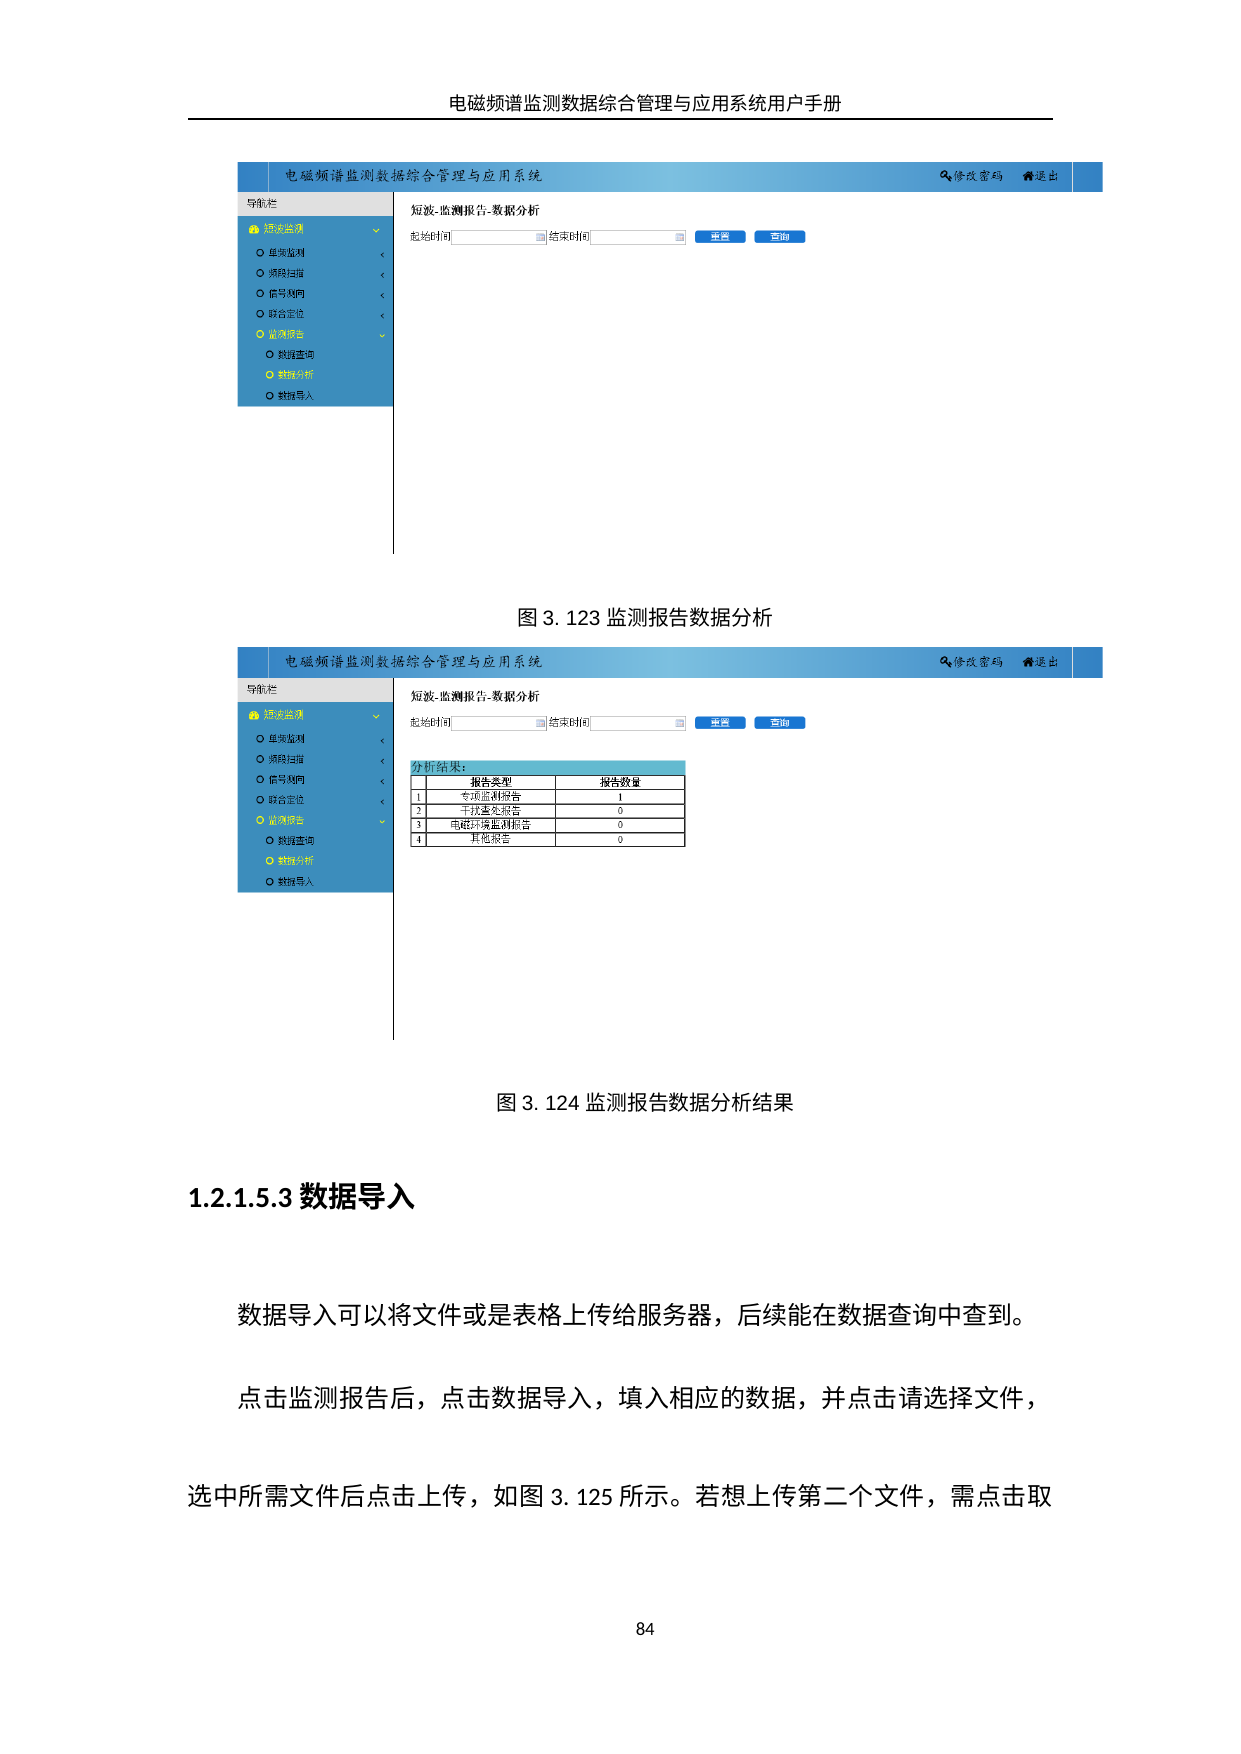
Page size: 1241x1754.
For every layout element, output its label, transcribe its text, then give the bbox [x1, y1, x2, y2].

text 图3. 124 监测报告数据分析结果 [187, 1085, 1053, 1117]
text 图3. 123 监测报告数据分析 [187, 600, 1053, 632]
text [187, 1364, 1053, 1527]
picture [237, 162, 1103, 554]
subtitle 1.2.1.5.3 数据导入 [187, 1162, 1053, 1227]
picture [237, 647, 1103, 1040]
text 数据导入可以将文件或是表格上传给服务器，后续能在数据查询中查到。 [187, 1281, 1053, 1346]
